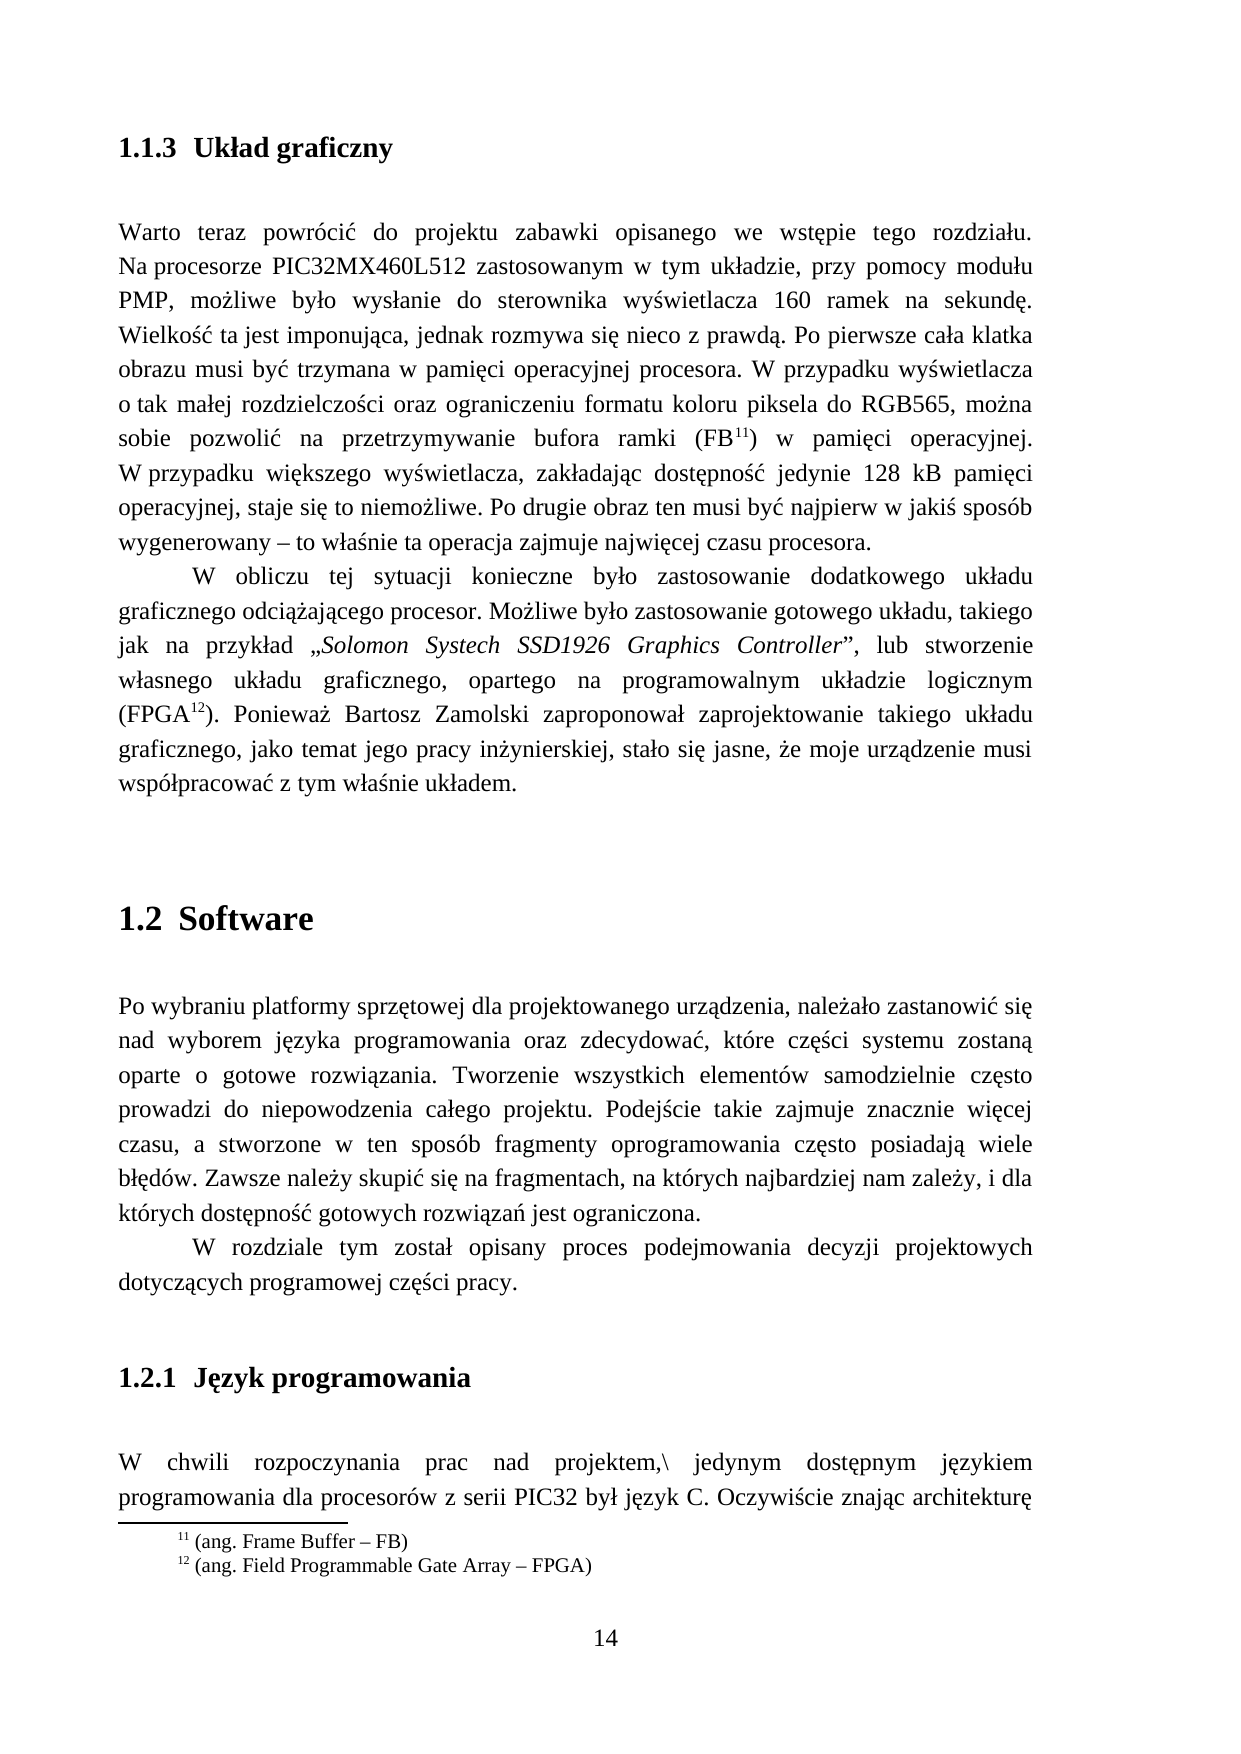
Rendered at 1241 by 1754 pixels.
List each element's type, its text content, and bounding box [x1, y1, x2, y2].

subtitle Software [118, 897, 1033, 938]
subtitle Układ graficzny [118, 130, 1033, 163]
text Po wybraniu platformy sprzętowej dla projektowanego urządzenia, należało zastanowić się nad wyborem języka programowania oraz zdecydować, które części systemu zostaną oparte o gotowe rozwiązania. Tworzenie wszystkich elementów samodzielnie często prowadzi do niepowodzenia całego projektu. Podejście takie zajmuje znacznie więcej czasu, a stworzone w ten sposób fragmenty oprogramowania często posiadają wiele błędów. Zawsze należy skupić się na fragmentach, na których najbardziej nam zależy, i dla których dostępność gotowych rozwiązań jest ograniczona. [118, 991, 1033, 1227]
text Warto teraz powrócić do projektu zabawki opisanego we wstępie tego rozdziału. Na procesorze PIC32MX460L512 zastosowanym w tym układzie, przy pomocy modułu PMP, możliwe było wysłanie do sterownika wyświetlacza 160 ramek na sekundę. Wielkość ta jest imponująca, jednak rozmywa się nieco z prawdą. Po pierwsze cała klatka obrazu musi być trzymana w pamięci operacyjnej procesora. W przypadku wyświetlacza o tak małej rozdzielczości oraz ograniczeniu formatu koloru piksela do RGB565, można sobie pozwolić na przetrzymywanie bufora ramki (FB) w pamięci operacyjnej. W przypadku większego wyświetlacza, zakładając dostępność jedynie 128 kB pamięci operacyjnej, staje się to niemożliwe. Po drugie obraz ten musi być najpierw w jakiś sposób wygenerowany – to właśnie ta operacja zajmuje najwięcej czasu procesora. [118, 217, 1033, 556]
text W rozdziale tym został opisany proces podejmowania decyzji projektowych dotyczących programowej części pracy. [118, 1232, 1033, 1296]
text W obliczu tej sytuacji konieczne było zastosowanie dodatkowego układu graficznego odciążającego procesor. Możliwe było zastosowanie gotowego układu, takiego jak na przykład „Solomon Systech SSD1926 Graphics Controller”, lub stworzenie własnego układu graficznego, opartego na programowalnym układzie logicznym (FPGA). Ponieważ Bartosz Zamolski zaproponował zaprojektowanie takiego układu graficznego, jako temat jego pracy inżynierskiej, stało się jasne, że moje urządzenie musi współpracować z tym właśnie układem. [118, 561, 1033, 797]
subtitle Język programowania [118, 1361, 1033, 1394]
